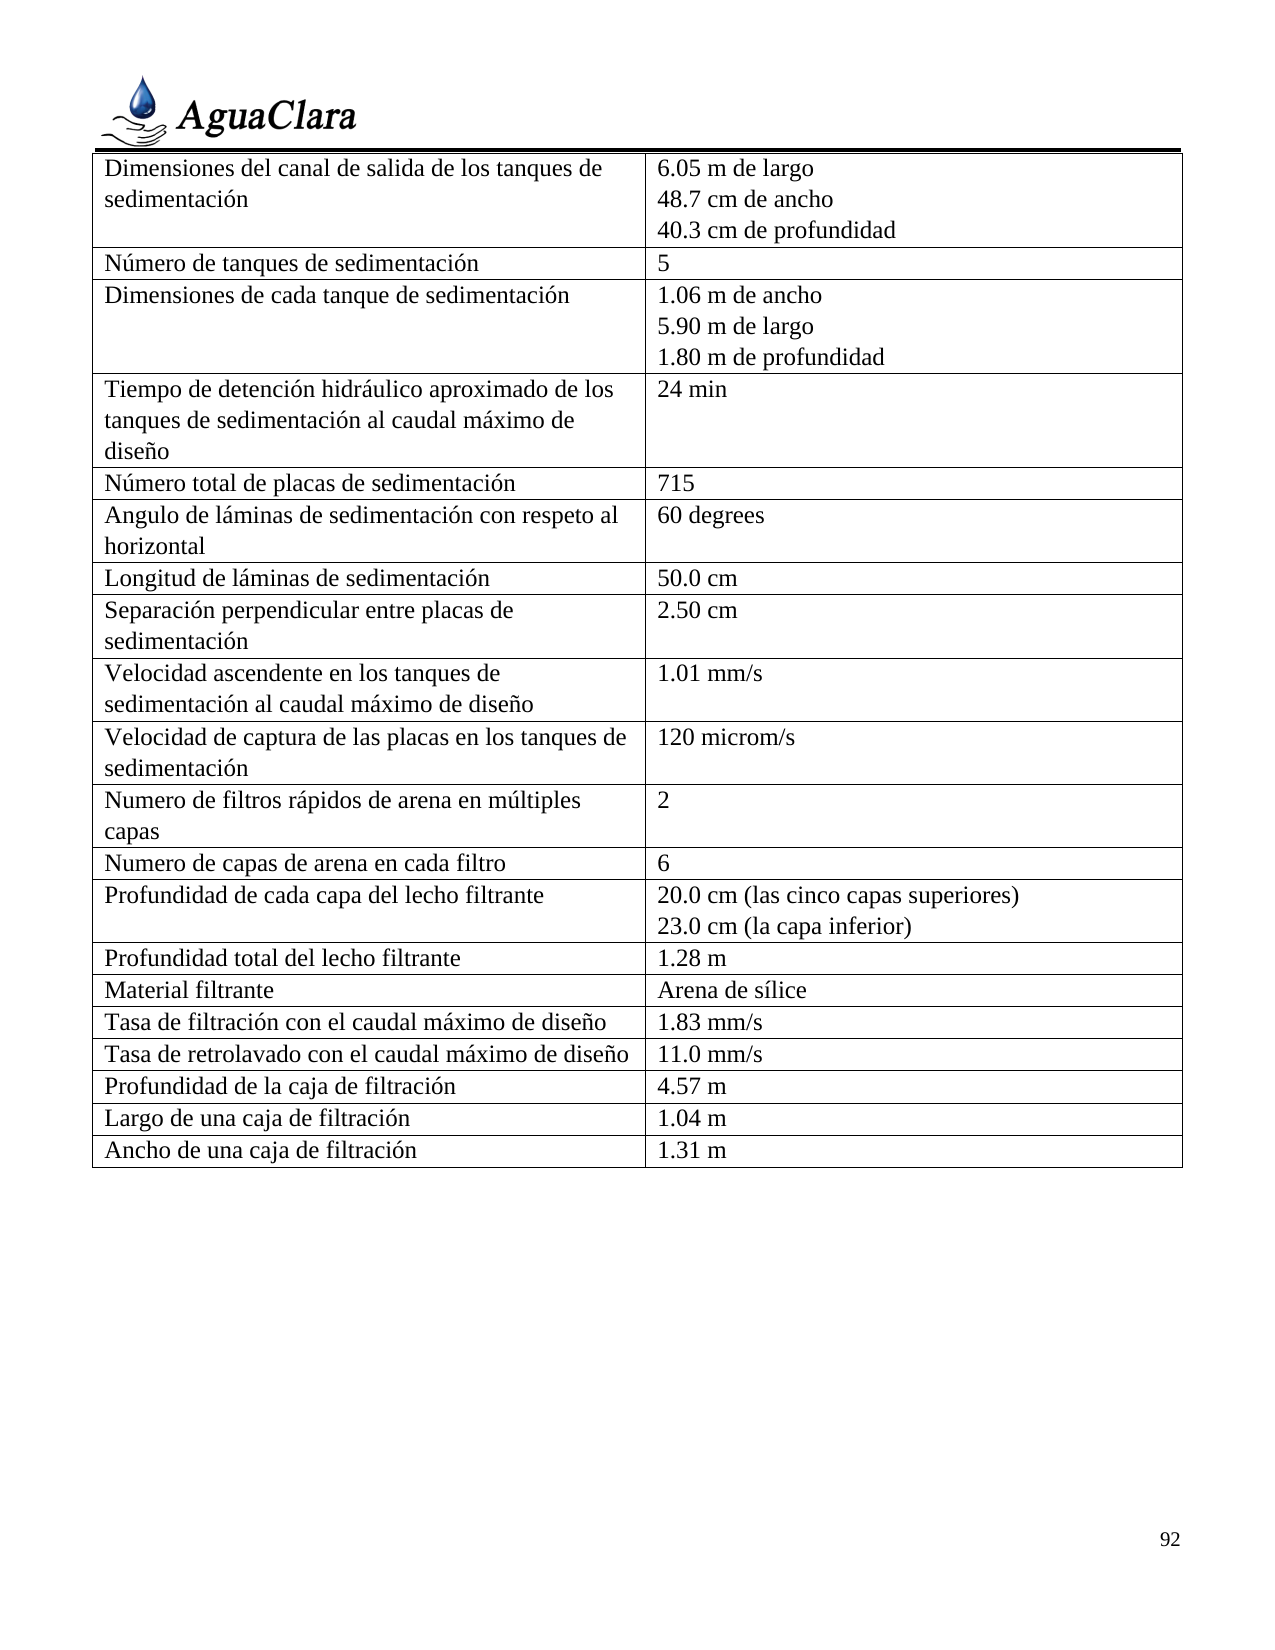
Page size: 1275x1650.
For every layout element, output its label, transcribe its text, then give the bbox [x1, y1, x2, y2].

table_cell 120 microm/s [646, 722, 1182, 784]
table_cell 1.04 m [646, 1104, 1182, 1134]
table_cell 715 [646, 468, 1182, 499]
table_cell 1.28 m [646, 943, 1182, 974]
table_cell 4.57 m [646, 1071, 1182, 1102]
table_cell Tiempo de detención hidráulico aproximado de los tanques de sedimentación al caudal máximo de diseño [93, 374, 645, 467]
table_cell Largo de una caja de filtración [93, 1104, 645, 1134]
table_cell 24 min [646, 374, 1182, 467]
table_cell Numero de filtros rápidos de arena en múltiples capas [93, 785, 645, 847]
picture [94, 75, 373, 148]
table_cell Numero de capas de arena en cada filtro [93, 848, 645, 879]
table_cell Material filtrante [93, 975, 645, 1006]
table_cell 6.05 m de largo 48.7 cm de ancho 40.3 cm de profundidad [646, 154, 1182, 247]
table_cell Dimensiones de cada tanque de sedimentación [93, 280, 645, 373]
table_cell 2.50 cm [646, 595, 1182, 657]
table_cell Velocidad de captura de las placas en los tanques de sedimentación [93, 722, 645, 784]
table_cell Número de tanques de sedimentación [93, 248, 645, 279]
table_cell 20.0 cm (las cinco capas superiores) 23.0 cm (la capa inferior) [646, 880, 1182, 942]
table_cell Ancho de una caja de filtración [93, 1136, 645, 1167]
table_cell Profundidad de la caja de filtración [93, 1071, 645, 1102]
table_cell Dimensiones del canal de salida de los tanques de sedimentación [93, 154, 645, 247]
table_cell Velocidad ascendente en los tanques de sedimentación al caudal máximo de diseño [93, 659, 645, 721]
table_cell 1.31 m [646, 1136, 1182, 1167]
table_cell 6 [646, 848, 1182, 879]
table_cell Profundidad de cada capa del lecho filtrante [93, 880, 645, 942]
table_cell Tasa de retrolavado con el caudal máximo de diseño [93, 1039, 645, 1070]
table_cell 1.83 mm/s [646, 1007, 1182, 1038]
table_cell Separación perpendicular entre placas de sedimentación [93, 595, 645, 657]
table_cell Tasa de filtración con el caudal máximo de diseño [93, 1007, 645, 1038]
table_cell Angulo de láminas de sedimentación con respeto al horizontal [93, 500, 645, 562]
table_cell Profundidad total del lecho filtrante [93, 943, 645, 974]
table_cell 11.0 mm/s [646, 1039, 1182, 1070]
table_cell 1.06 m de ancho 5.90 m de largo 1.80 m de profundidad [646, 280, 1182, 373]
table_cell 1.01 mm/s [646, 659, 1182, 721]
table_cell 50.0 cm [646, 563, 1182, 594]
table_cell 2 [646, 785, 1182, 847]
table_cell 60 degrees [646, 500, 1182, 562]
table_cell Arena de sílice [646, 975, 1182, 1006]
table_cell Longitud de láminas de sedimentación [93, 563, 645, 594]
table_cell Número total de placas de sedimentación [93, 468, 645, 499]
table_cell 5 [646, 248, 1182, 279]
